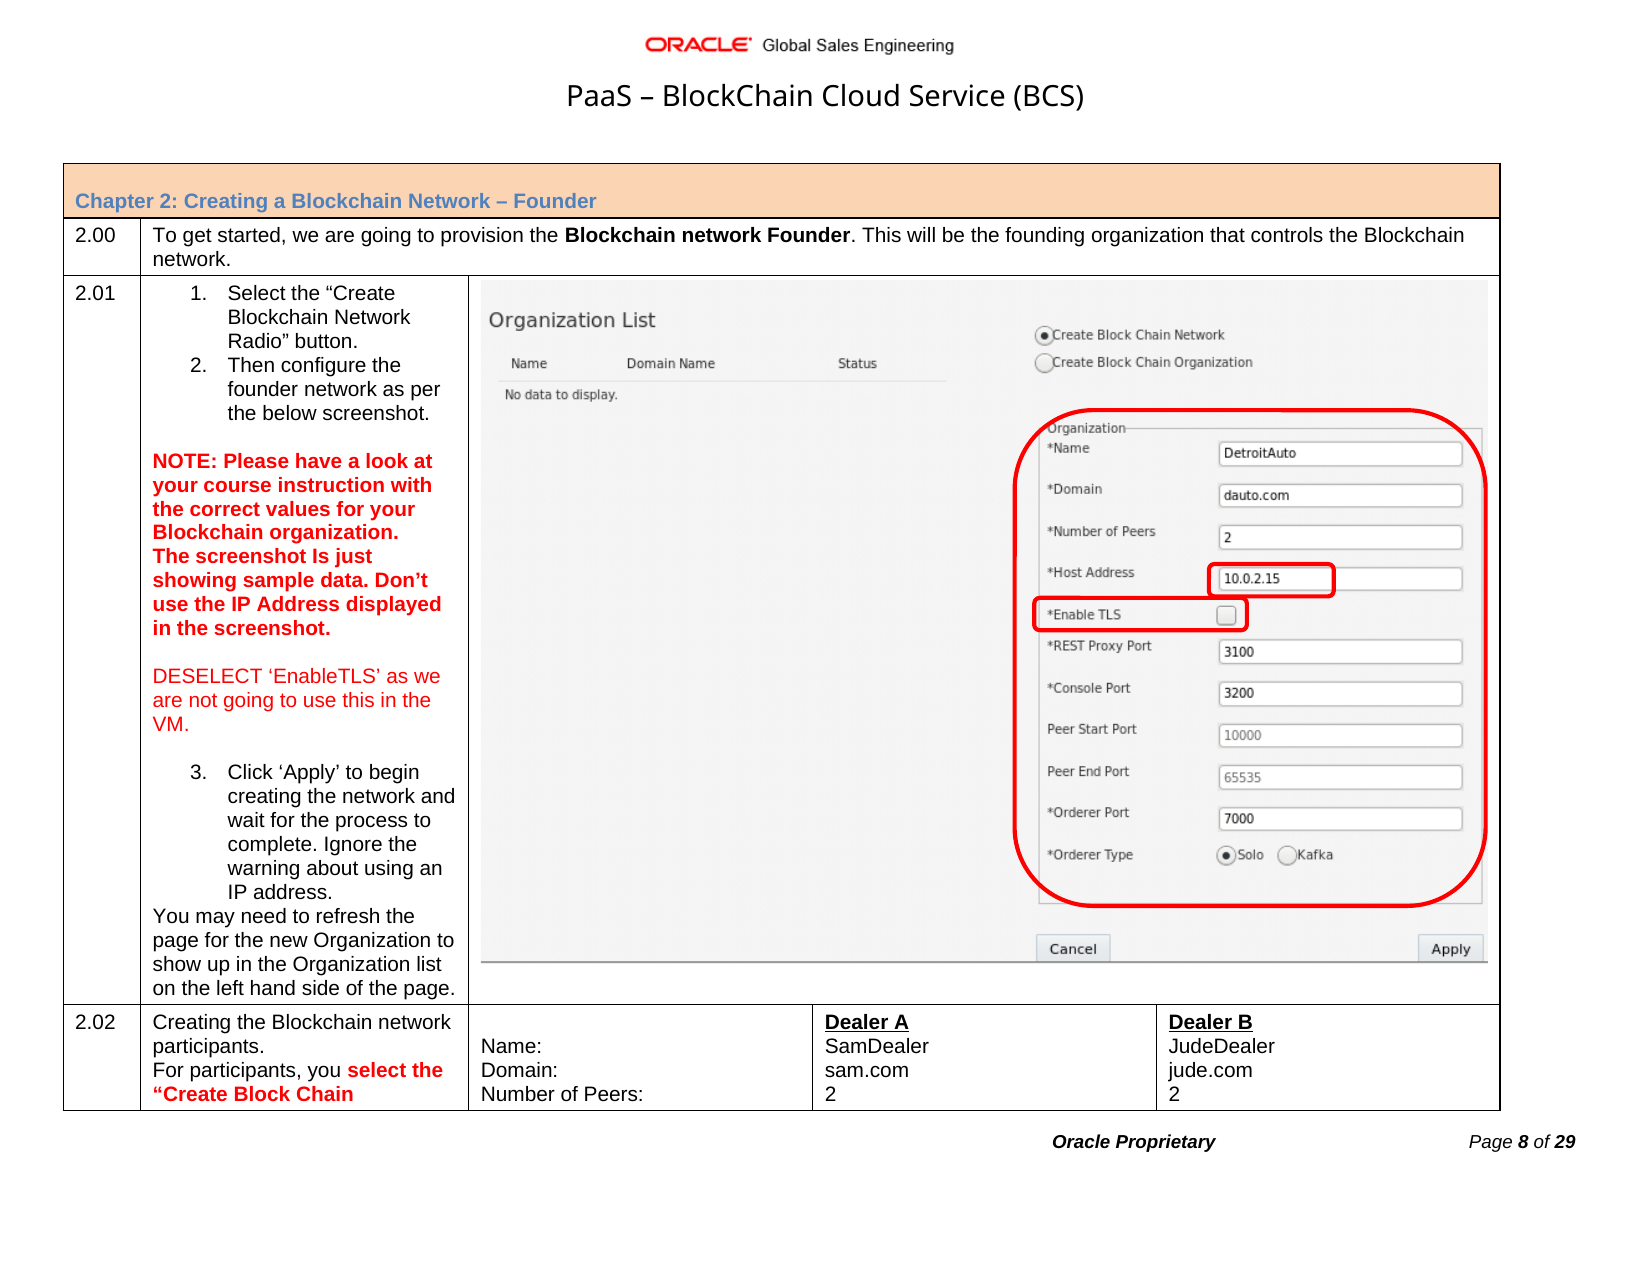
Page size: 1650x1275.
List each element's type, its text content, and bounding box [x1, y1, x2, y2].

picture [1017, 413, 1483, 903]
table_cell 2.00 [64, 219, 140, 275]
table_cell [1157, 1005, 1499, 1110]
table_header Chapter 2: Creating a Blockchain Network – Founder [64, 164, 1499, 217]
picture [641, 31, 961, 67]
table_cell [141, 1005, 468, 1110]
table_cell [469, 1005, 812, 1110]
table_cell 2.02 [64, 1005, 140, 1110]
table_cell [469, 276, 1499, 1004]
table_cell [813, 1005, 1156, 1110]
table_cell 2.01 [64, 276, 140, 1004]
table_cell Select the “Create Blockchain Network Radio” button. Then configure the founder network as per the below screenshot. NOTE: Please have a look at your course instruction with the correct values for your Blockchain organization. The screenshot Is just showing sample data. Don’t use the IP Address displayed in the screenshot. DESELECT ‘EnableTLS’ as we are not going to use this in the VM. Click ‘Apply’ to begin creating the network and wait for the process to complete. Ignore the warning about using an IP address. You may need to refresh the page for the new Organization to show up in the Organization list on the left hand side of the page. [141, 276, 468, 1004]
picture [480, 280, 1488, 964]
table_cell To get started, we are going to provision the Blockchain network Founder. This will be the founding organization that controls the Blockchain network. [141, 219, 1499, 275]
